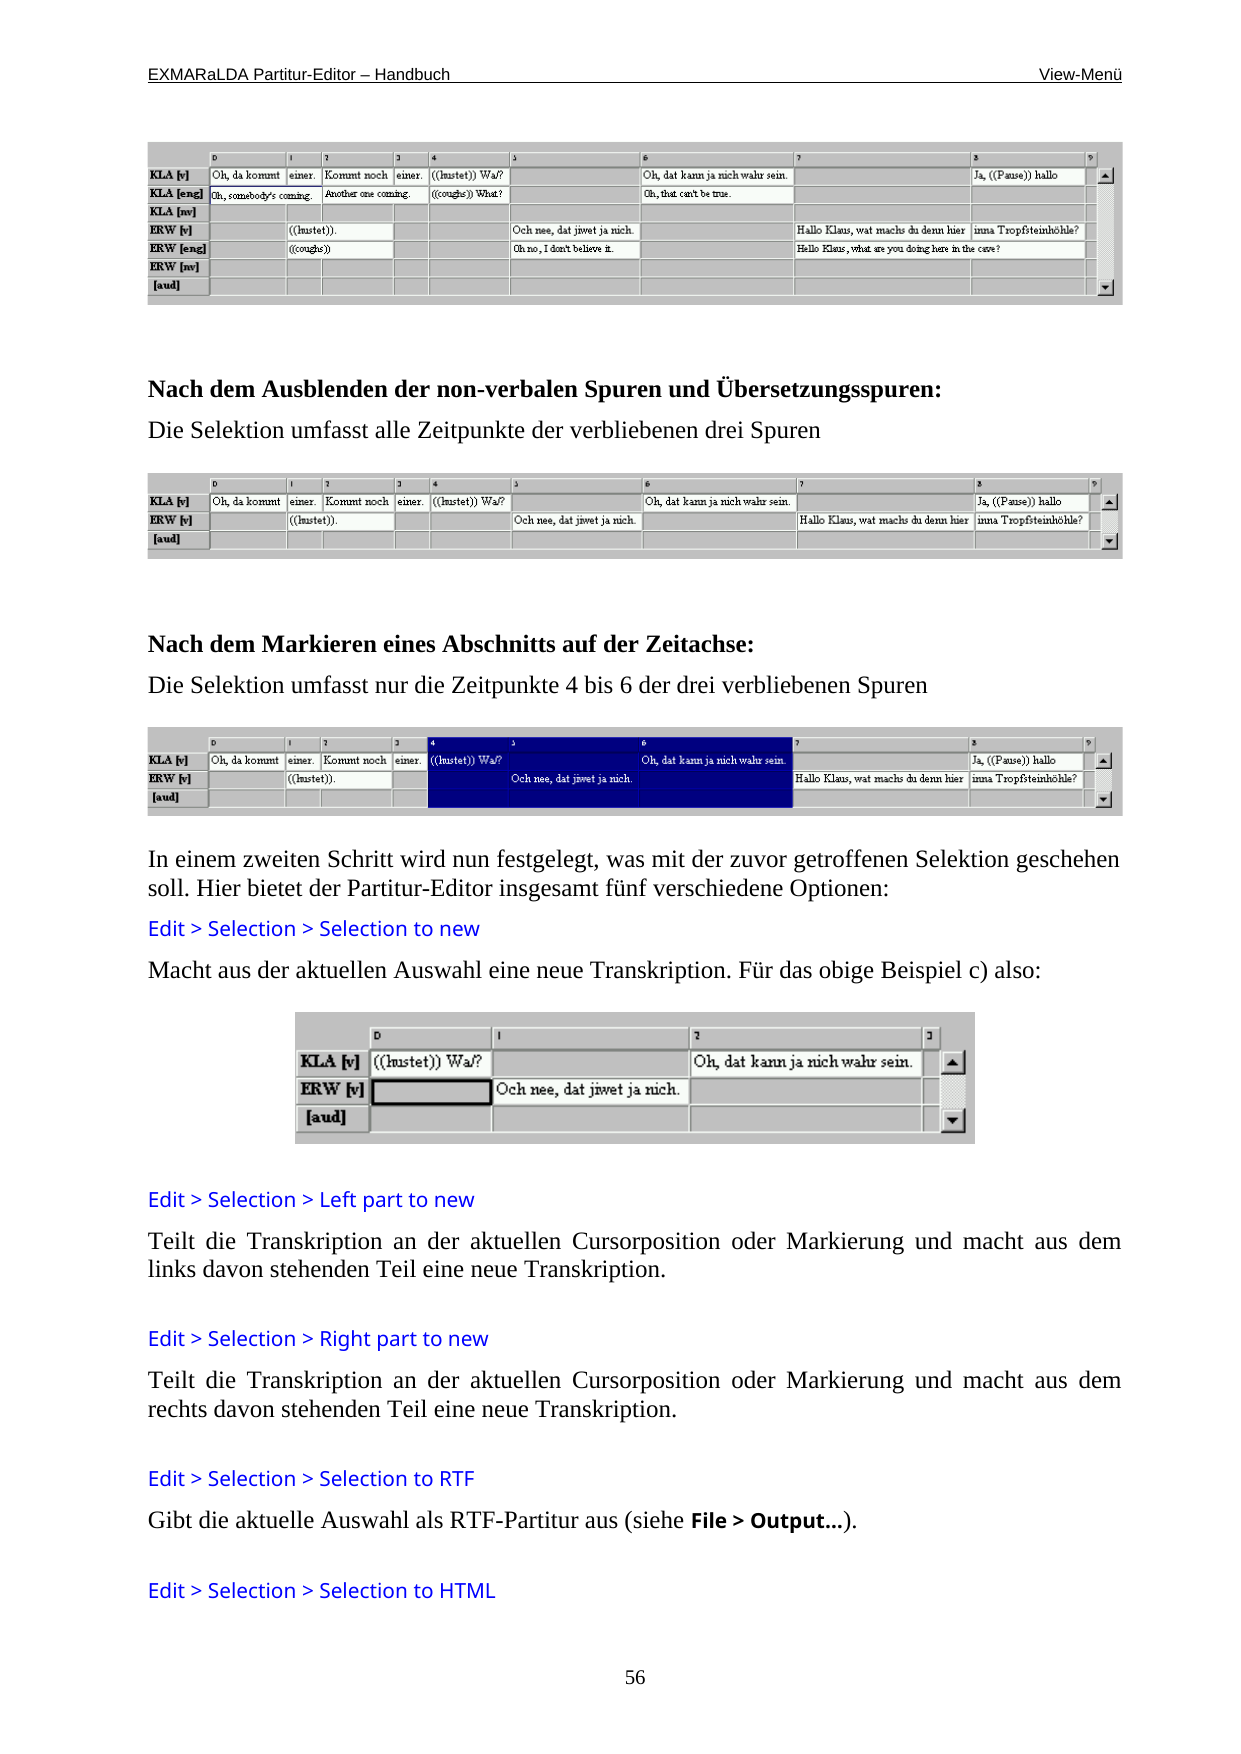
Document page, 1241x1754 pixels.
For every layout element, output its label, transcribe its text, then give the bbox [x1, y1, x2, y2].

subtitle Edit > Selection > Selection to HTML [148, 1576, 1122, 1604]
picture [147, 473, 1123, 559]
text In einem zweiten Schritt wird nun festgelegt, was mit der zuvor getroffenen Selektion geschehen soll. Hier bietet der Partitur-Editor insgesamt fünf verschiedene Optionen: [148, 844, 1122, 901]
text Nach dem Ausblenden der non-verbalen Spuren und Übersetzungsspuren: [148, 374, 1122, 403]
text Nach dem Markieren eines Abschnitts auf der Zeitachse: [148, 629, 1122, 658]
text Die Selektion umfasst nur die Zeitpunkte 4 bis 6 der drei verbliebenen Spuren [148, 670, 1122, 699]
picture [147, 141, 1123, 305]
subtitle Edit > Selection > Selection to new [148, 914, 1122, 942]
text Teilt die Transkription an der aktuellen Cursorposition oder Markierung und macht aus dem links davon stehenden Teil eine neue Transkription. [148, 1226, 1122, 1283]
text Gibt die aktuelle Auswahl als RTF-Partitur aus (siehe File > Output…). [148, 1505, 1137, 1535]
subtitle Edit > Selection > Right part to new [148, 1324, 1122, 1353]
text Die Selektion umfasst alle Zeitpunkte der verbliebenen drei Spuren [148, 416, 1122, 444]
text Macht aus der aktuellen Auswahl eine neue Transkription. Für das obige Beispiel c) also: [148, 955, 1122, 984]
subtitle Edit > Selection > Selection to RTF [148, 1464, 1122, 1493]
picture [295, 1012, 975, 1144]
subtitle Edit > Selection > Left part to new [148, 1185, 1122, 1213]
picture [147, 727, 1123, 816]
text Teilt die Transkription an der aktuellen Cursorposition oder Markierung und macht aus dem rechts davon stehenden Teil eine neue Transkription. [148, 1366, 1122, 1423]
